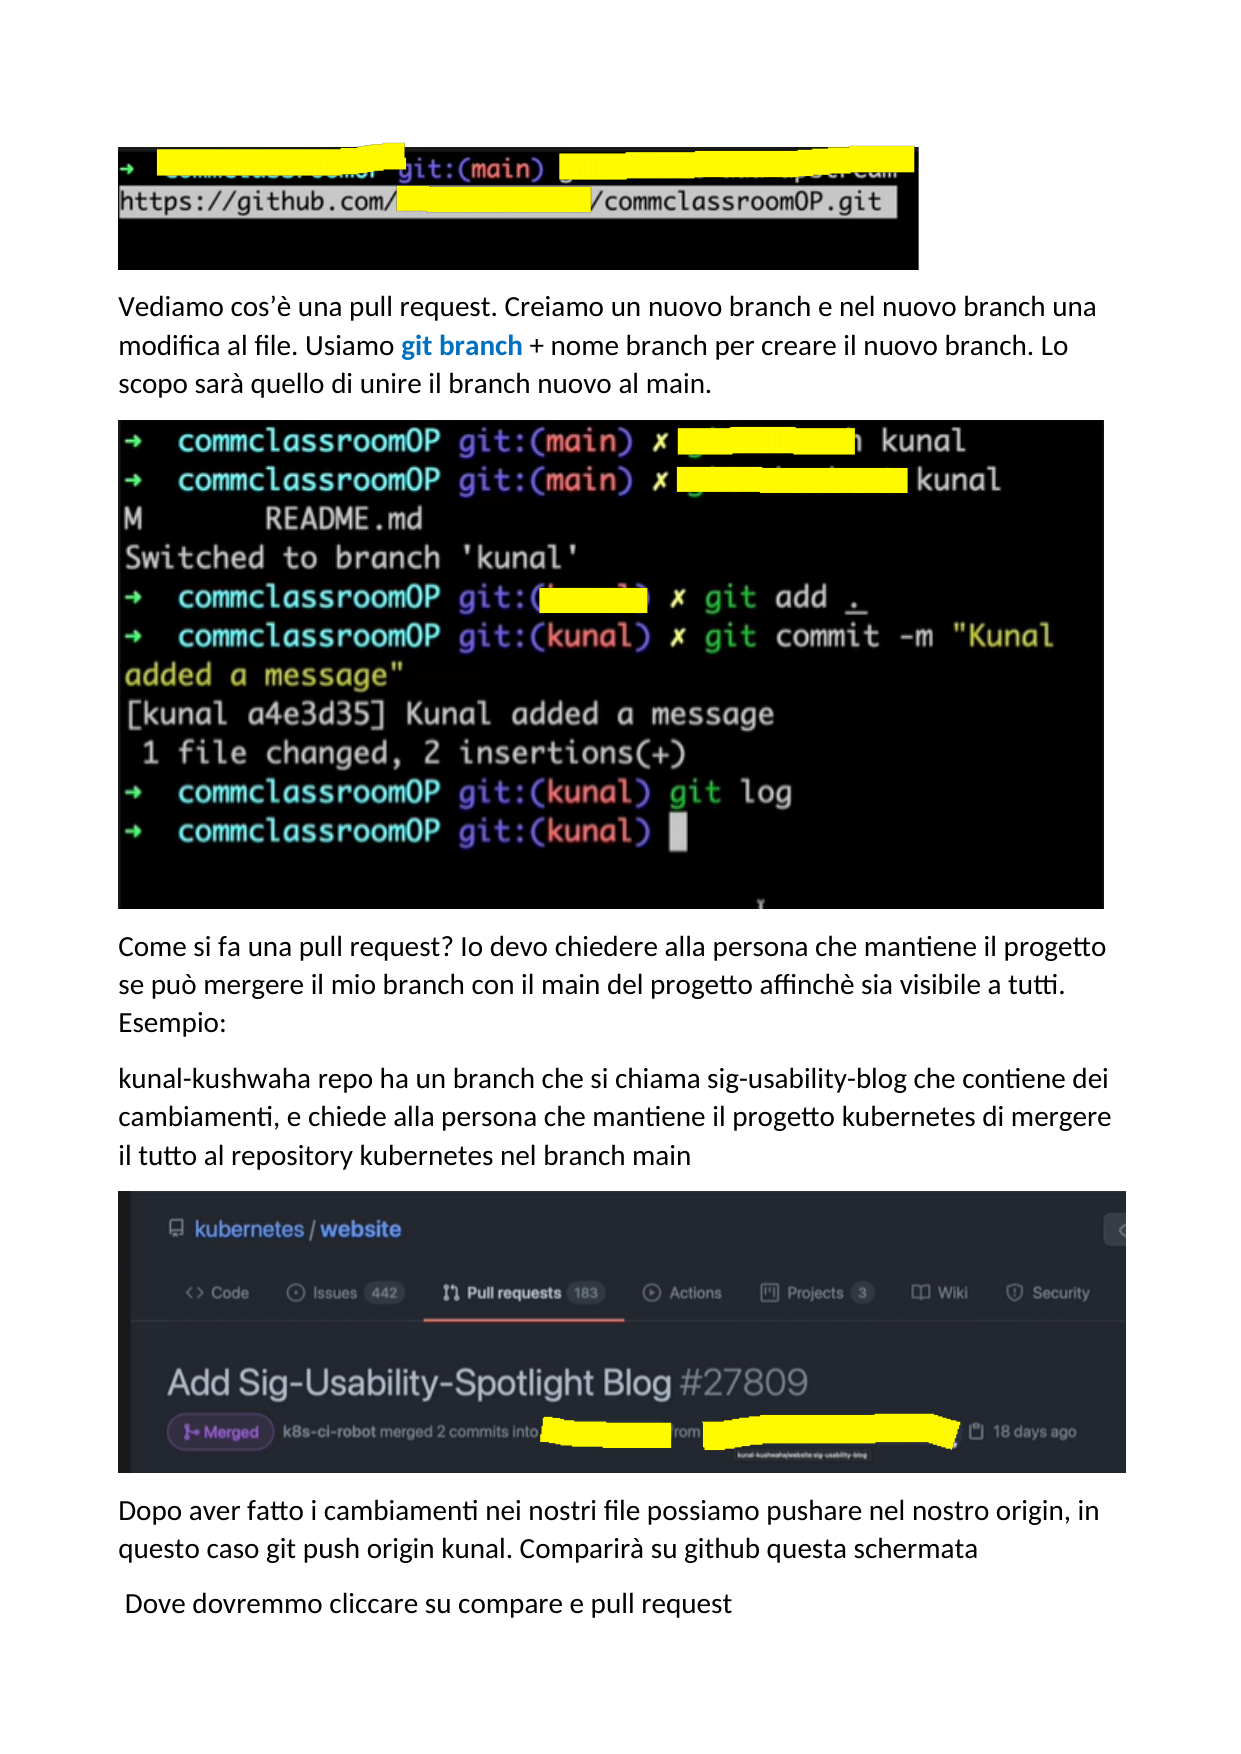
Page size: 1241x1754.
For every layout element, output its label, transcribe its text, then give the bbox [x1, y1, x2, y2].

text Dopo aver fatto i cambiamenti nei nostri file possiamo pushare nel nostro origin, in questo caso git push origin kunal. Comparirà su github questa schermata [118, 1492, 1122, 1566]
text Dove dovremmo cliccare su compare e pull request [118, 1585, 1122, 1621]
picture [670, 422, 915, 499]
picture [533, 582, 654, 619]
picture [535, 1412, 678, 1454]
picture [150, 137, 922, 218]
text kunal-kushwaha repo ha un branch che si chiama sig-usability-blog che contiene dei cambiamenti, e chiede alla persona che mantiene il progetto kubernetes di mergere il tutto al repository kubernetes nel branch main [118, 1060, 1122, 1172]
picture [696, 1411, 965, 1457]
text Come si fa una pull request? Io devo chiedere alla persona che mantiene il progetto se può mergere il mio branch con il main del progetto affinchè sia visibile a tutti. Esempio: [118, 928, 1122, 1040]
text Vediamo cos’è una pull request. Creiamo un nuovo branch e nel nuovo branch una modifica al file. Usiamo git branch + nome branch per creare il nuovo branch. Lo scopo sarà quello di unire il branch nuovo al main. [118, 288, 1122, 401]
